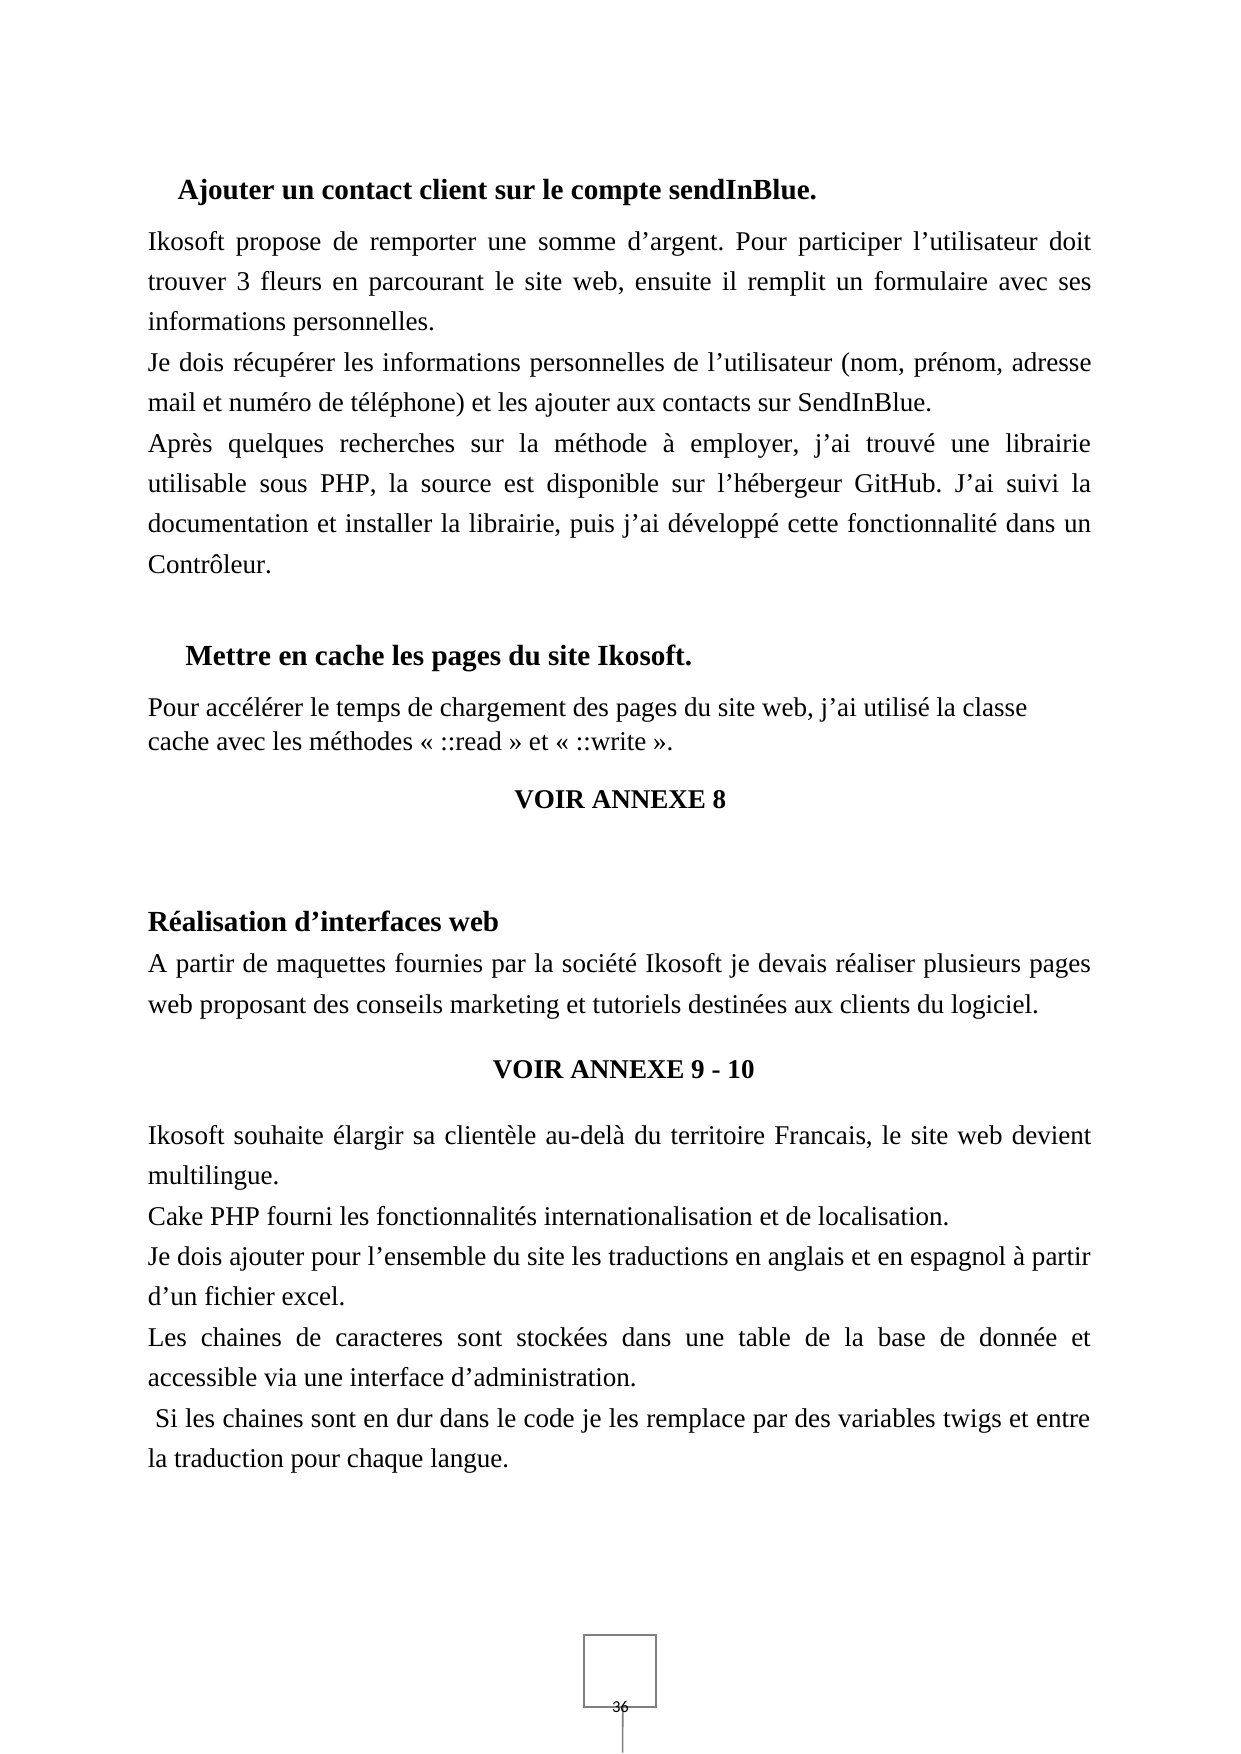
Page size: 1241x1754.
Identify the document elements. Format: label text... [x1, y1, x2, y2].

text Cake PHP fourni les fonctionnalités internationalisation et de localisation. [148, 1199, 1092, 1231]
text Mettre en cache les pages du site Ikosoft. [185, 638, 1092, 672]
text Je dois récupérer les informations personnelles de l’utilisateur (nom, prénom, adresse mail et numéro de téléphone) et les ajouter aux contacts sur SendInBlue. [148, 346, 1092, 417]
text VOIR ANNEXE 9 - 10 [148, 1053, 1092, 1084]
text Après quelques recherches sur la méthode à employer, j’ai trouvé une librairie utilisable sous PHP, la source est disponible sur l’hébergeur GitHub. J’ai suivi la documentation et installer la librairie, puis j’ai développé cette fonctionnalité dans un Contrôleur. [148, 427, 1092, 579]
text Si les chaines sont en dur dans le code je les remplace par des variables twigs et entre la traduction pour chaque langue. [148, 1402, 1092, 1473]
text A partir de maquettes fournies par la société Ikosoft je devais réaliser plusieurs pages web proposant des conseils marketing et tutoriels destinées aux clients du logiciel. [148, 947, 1092, 1019]
text Ikosoft propose de remporter une somme d’argent. Pour participer l’utilisateur doit trouver 3 fleurs en parcourant le site web, ensuite il remplit un formulaire avec ses informations personnelles. [148, 224, 1092, 337]
text Réalisation d’interfaces web [148, 904, 1092, 937]
text Ikosoft souhaite élargir sa clientèle au-delà du territoire Francais, le site web devient multilingue. [148, 1119, 1092, 1190]
text Je dois ajouter pour l’ensemble du site les traductions en anglais et en espagnol à partir d’un fichier excel. [148, 1240, 1092, 1312]
text VOIR ANNEXE 8 [148, 783, 1092, 814]
text Ajouter un contact client sur le compte sendInBlue. [148, 172, 1092, 205]
text Les chaines de caracteres sont stockées dans une table de la base de donnée et accessible via une interface d’administration. [148, 1321, 1092, 1392]
text Pour accélérer le temps de chargement des pages du site web, j’ai utilisé la classe cache avec les méthodes « ::read » et « ::write ». [148, 691, 1092, 756]
